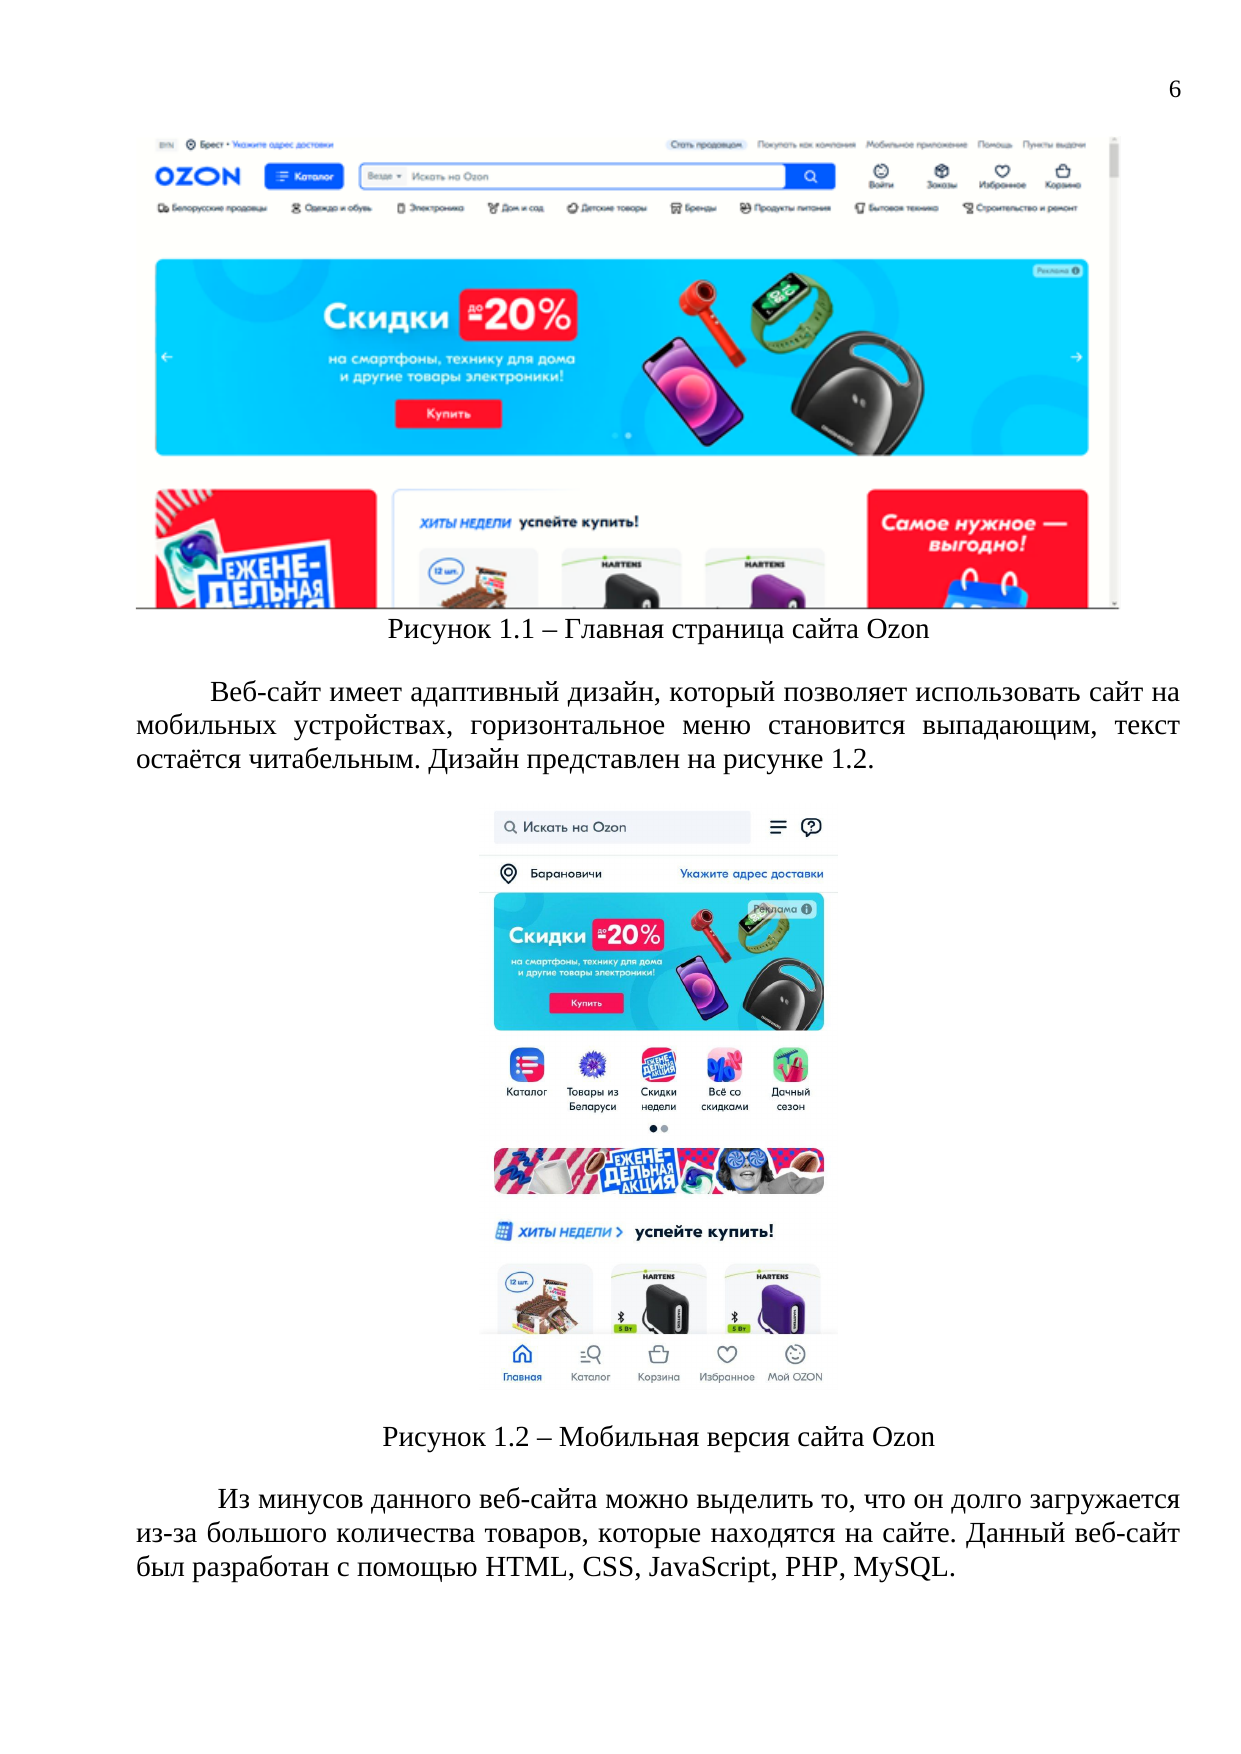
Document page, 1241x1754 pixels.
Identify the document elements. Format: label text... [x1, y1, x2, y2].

text Веб-сайт имеет адаптивный дизайн, который позволяет использовать сайт на мобильных устройствах, горизонтальное меню становится выпадающим, текст остаётся читабельным. Дизайн представлен на рисунке 1.2. [136, 674, 1181, 774]
text Рисунок 1.2 – Мобильная версия сайта Ozon [136, 1419, 1181, 1452]
picture [479, 803, 838, 1390]
picture [135, 136, 1122, 611]
text Из минусов данного веб-сайта можно выделить то, что он долго загружается из-за большого количества товаров, которые находятся на сайте. Данный веб-сайт был разработан с помощью HTML, CSS, JavaScript, PHP, MySQL. [136, 1482, 1181, 1582]
text Рисунок 1.1 – Главная страница сайта Ozon [136, 611, 1181, 644]
